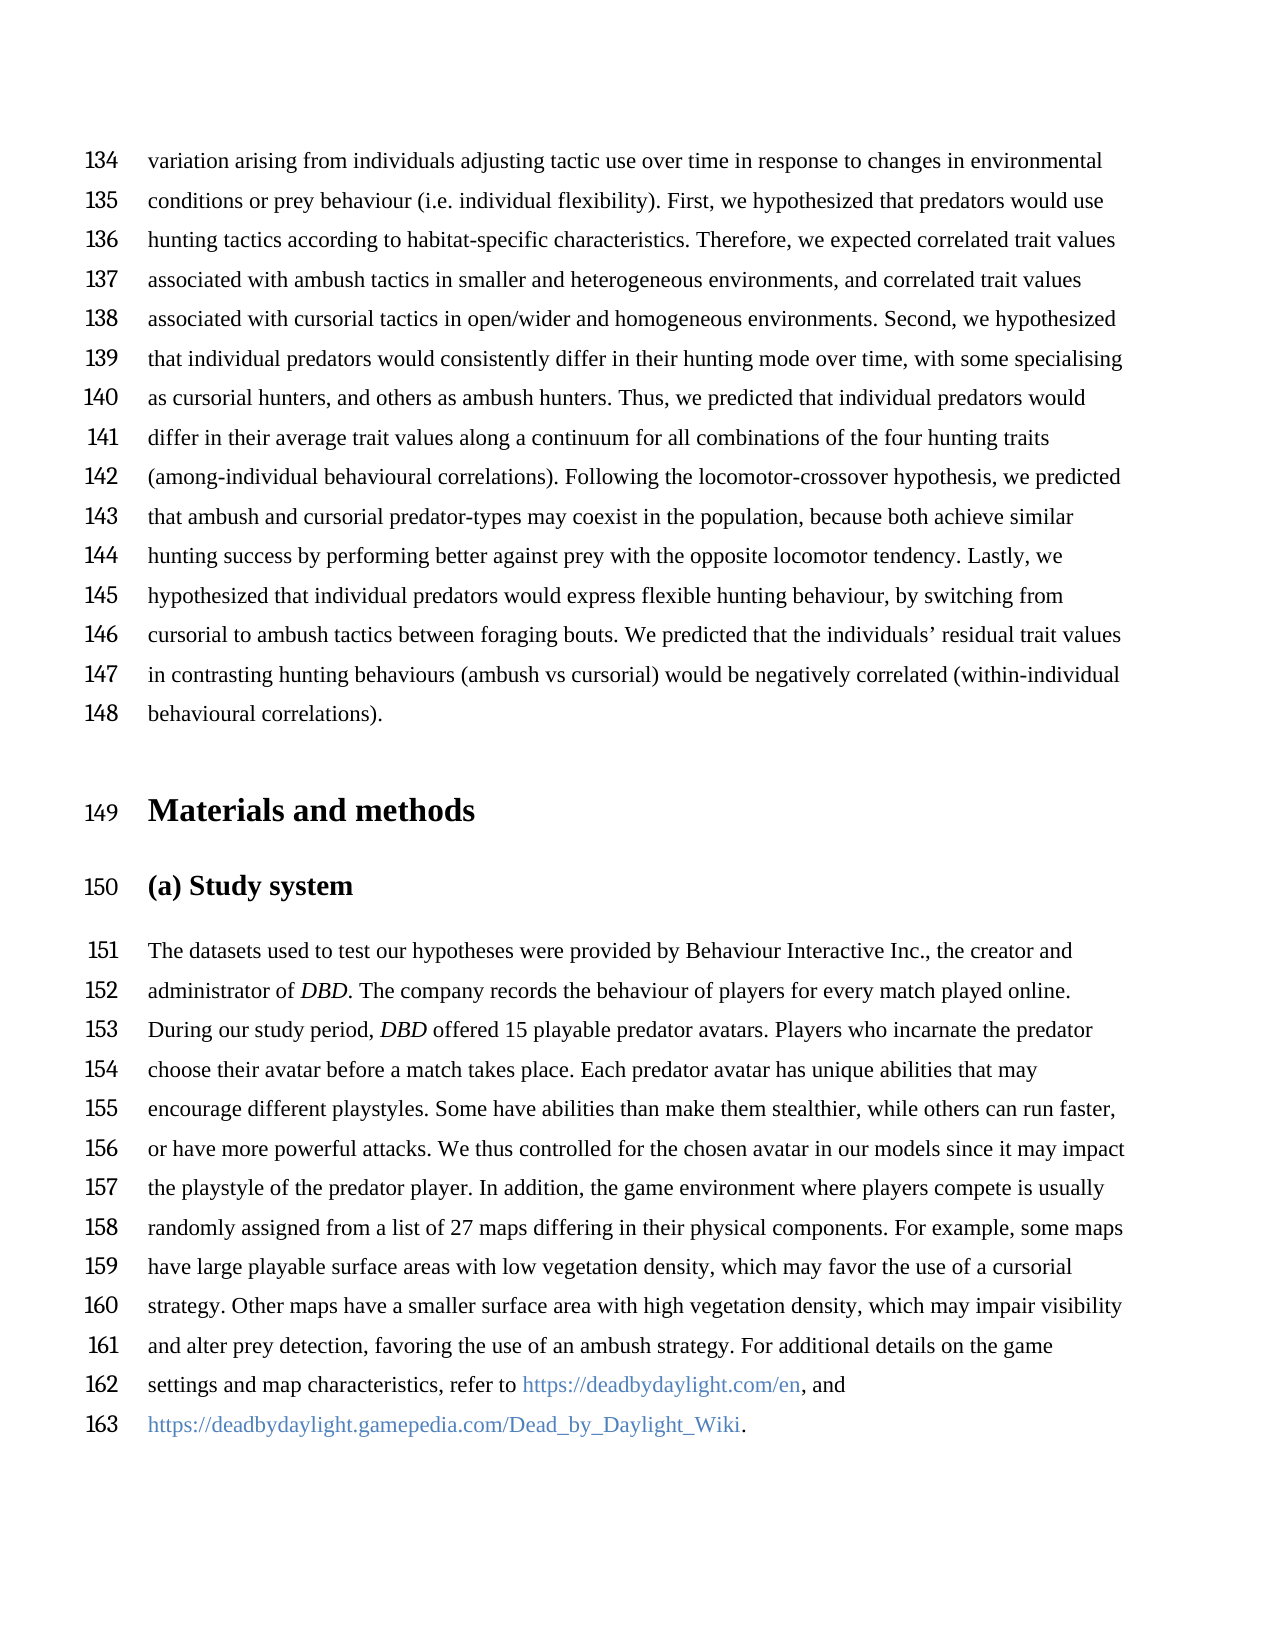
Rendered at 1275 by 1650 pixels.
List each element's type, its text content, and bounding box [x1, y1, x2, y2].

subtitle (a) Study system [148, 868, 1127, 902]
text The datasets used to test our hypotheses were provided by Behaviour Interactive Inc., the creator and administrator of DBD. The company records the behaviour of players for every match played online. During our study period, DBD offered 15 playable predator avatars. Players who incarnate the predator choose their avatar before a match takes place. Each predator avatar has unique abilities that may encourage different playstyles. Some have abilities than make them stealthier, while others can run faster, or have more powerful attacks. We thus controlled for the chosen avatar in our models since it may impact the playstyle of the predator player. In addition, the game environment where players compete is usually randomly assigned from a list of 27 maps differing in their physical components. For example, some maps have large playable surface areas with low vegetation density, which may favor the use of a cursorial strategy. Other maps have a smaller surface area with high vegetation density, which may impair visibility and alter prey detection, favoring the use of an ambush strategy. For additional details on the game settings and map characteristics, refer to https://deadbydaylight.com/en, and https://deadbydaylight.gamepedia.com/Dead_by_Daylight_Wiki. [148, 937, 1127, 1437]
subtitle Materials and methods [148, 790, 1127, 828]
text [148, 148, 1127, 727]
